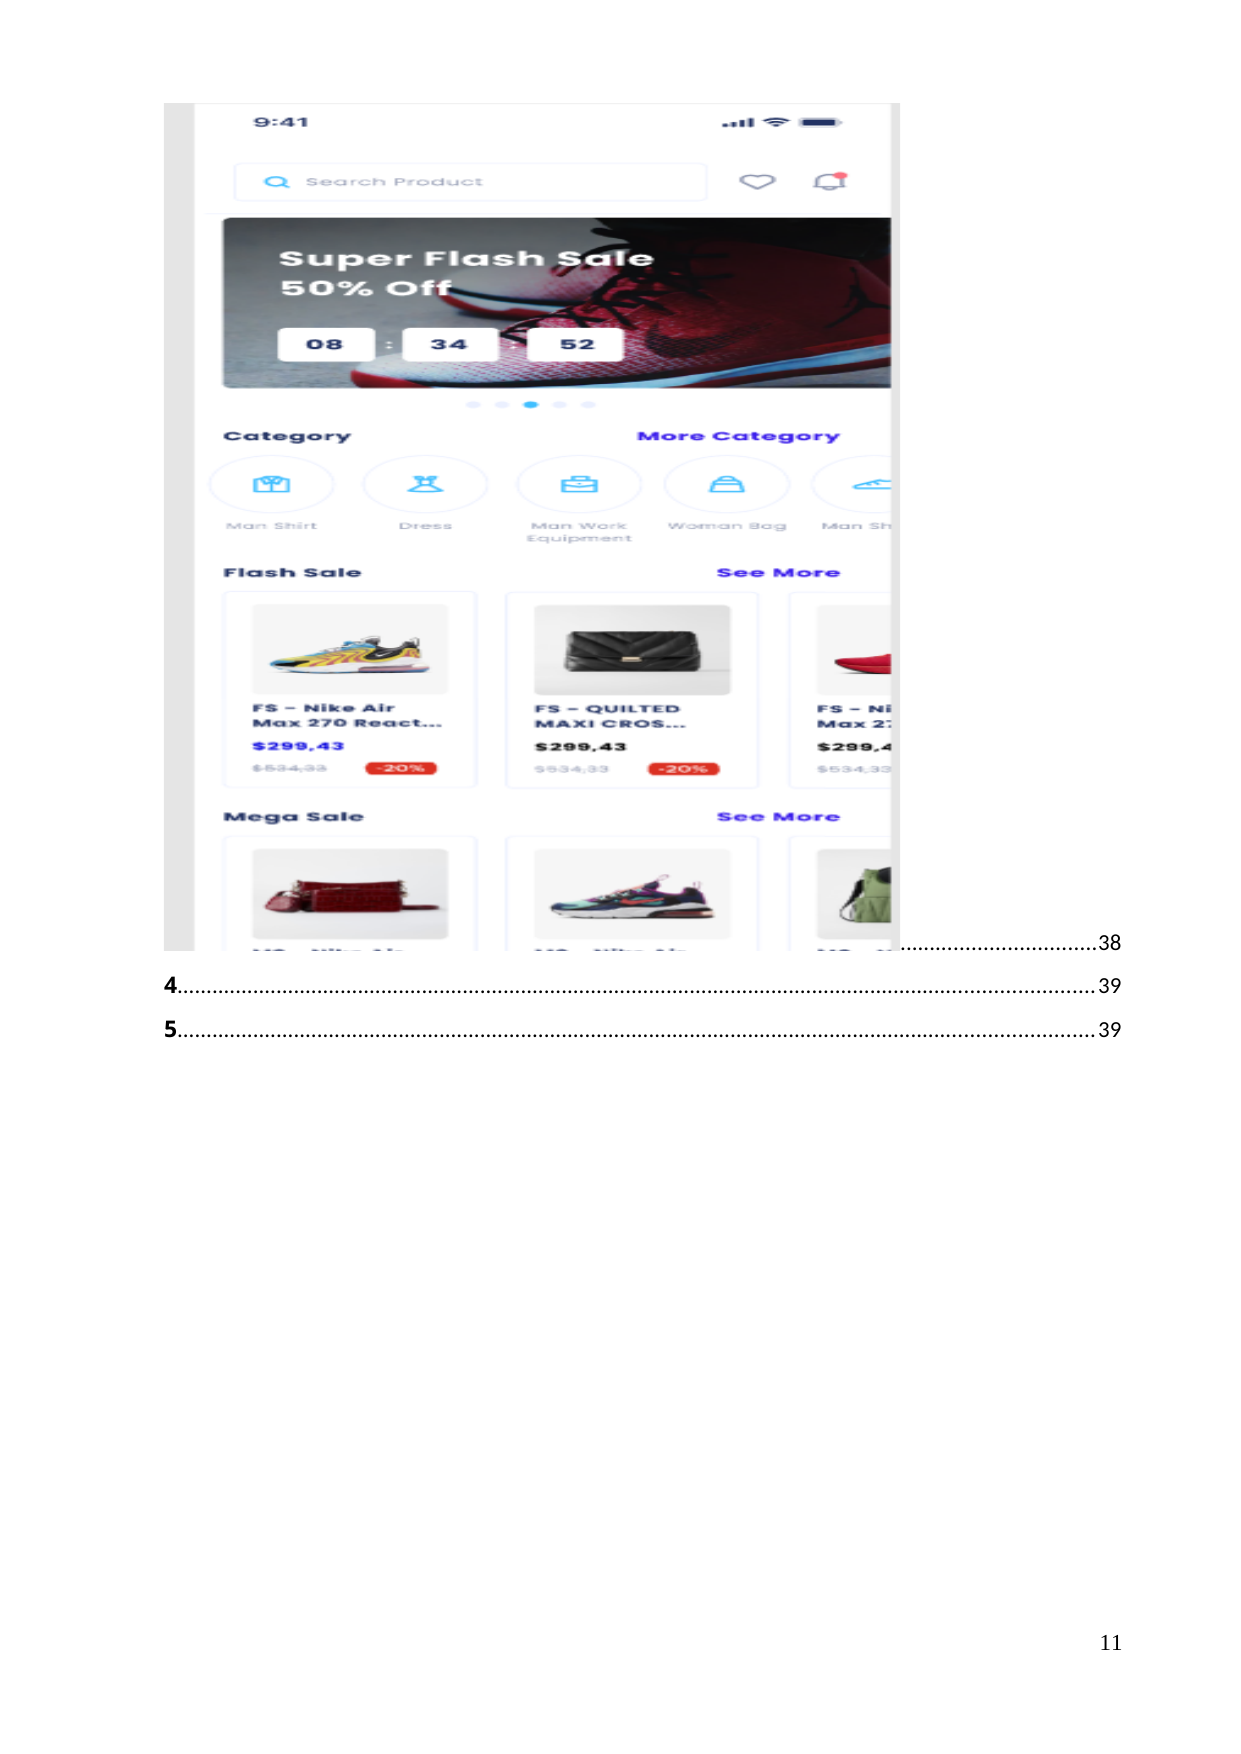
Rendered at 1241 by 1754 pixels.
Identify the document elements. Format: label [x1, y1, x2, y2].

picture [163, 103, 901, 951]
